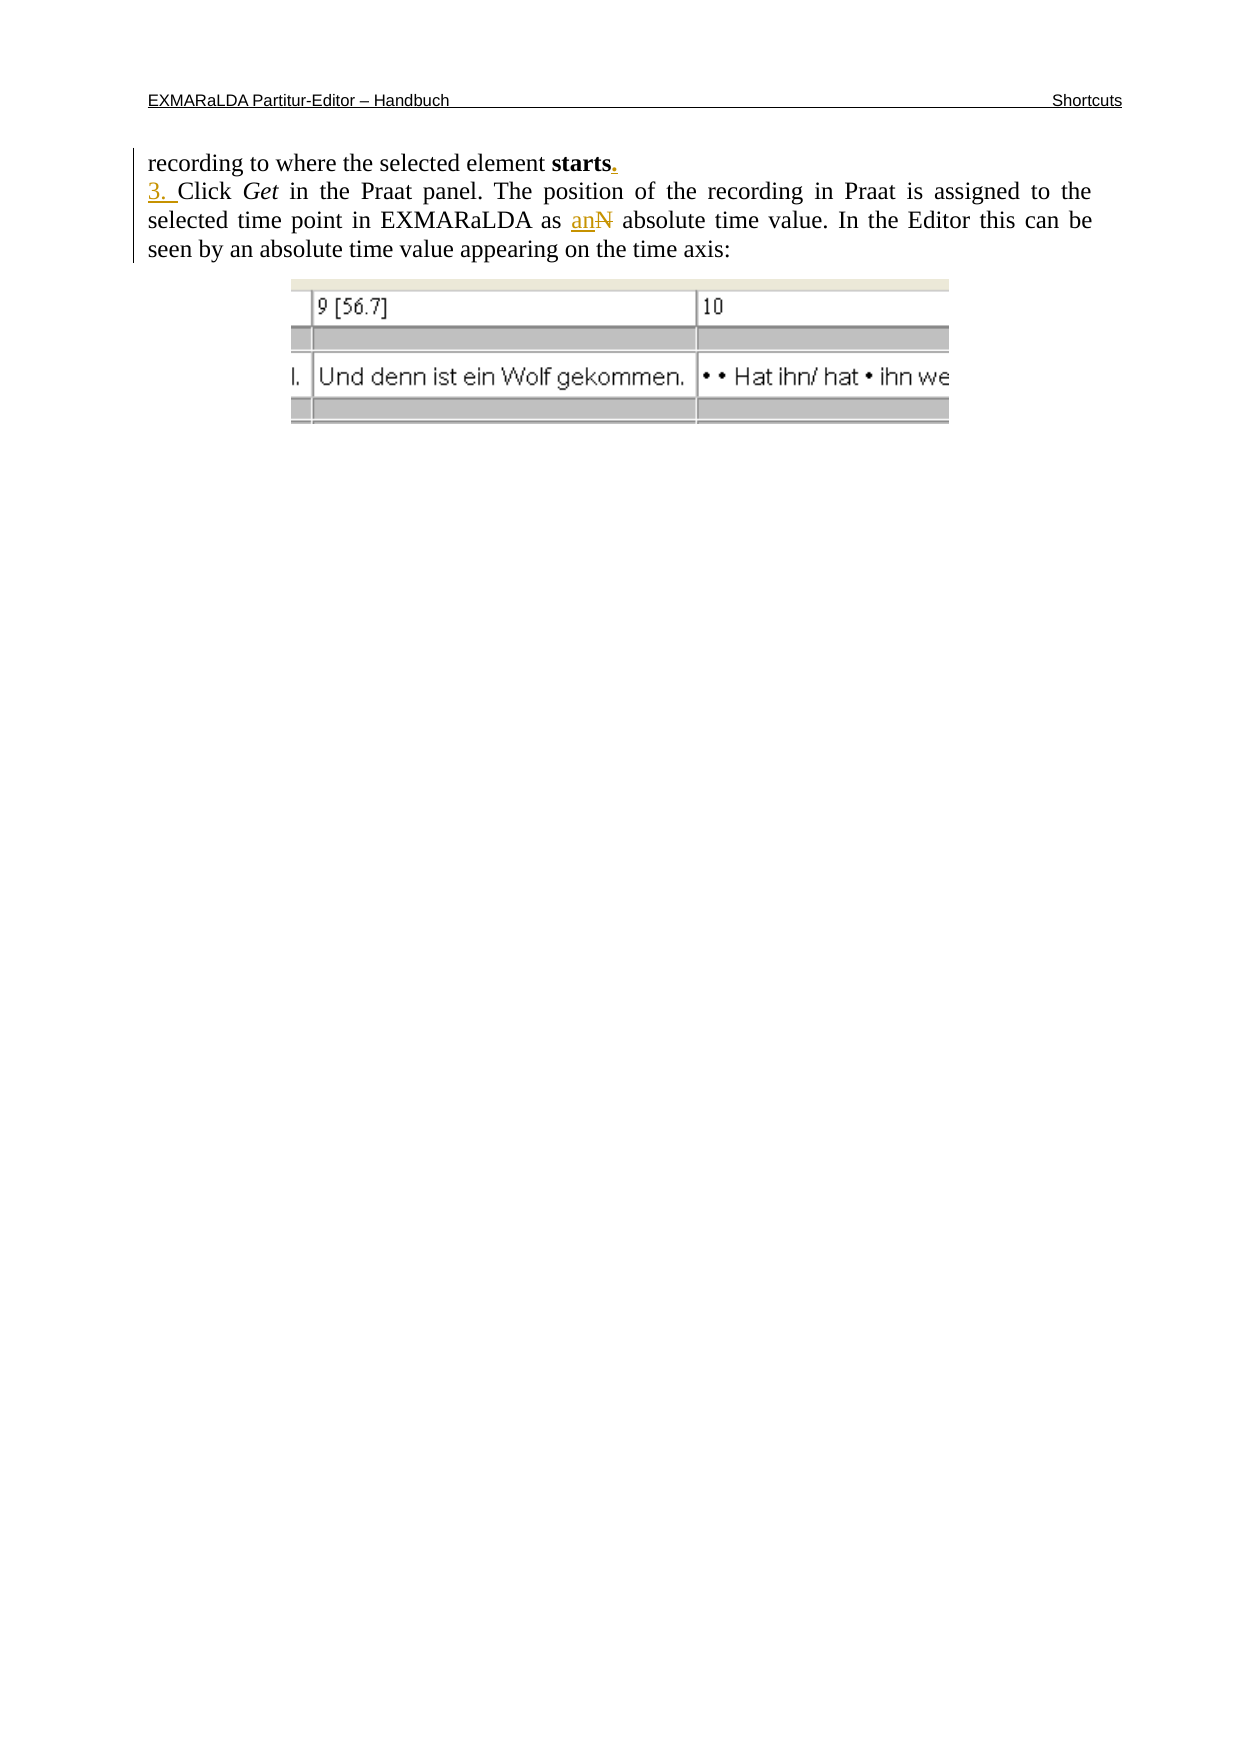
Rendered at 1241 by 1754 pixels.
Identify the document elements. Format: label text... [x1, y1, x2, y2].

list Click Get in the Praat panel. The position of the recording in Praat is assigned to the selected time point in EXMARaLDA as absolute time value. In the Editor this can be seen by an absolute time value appearing on the time axis: [148, 176, 1093, 263]
picture [291, 279, 949, 424]
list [148, 148, 1093, 176]
